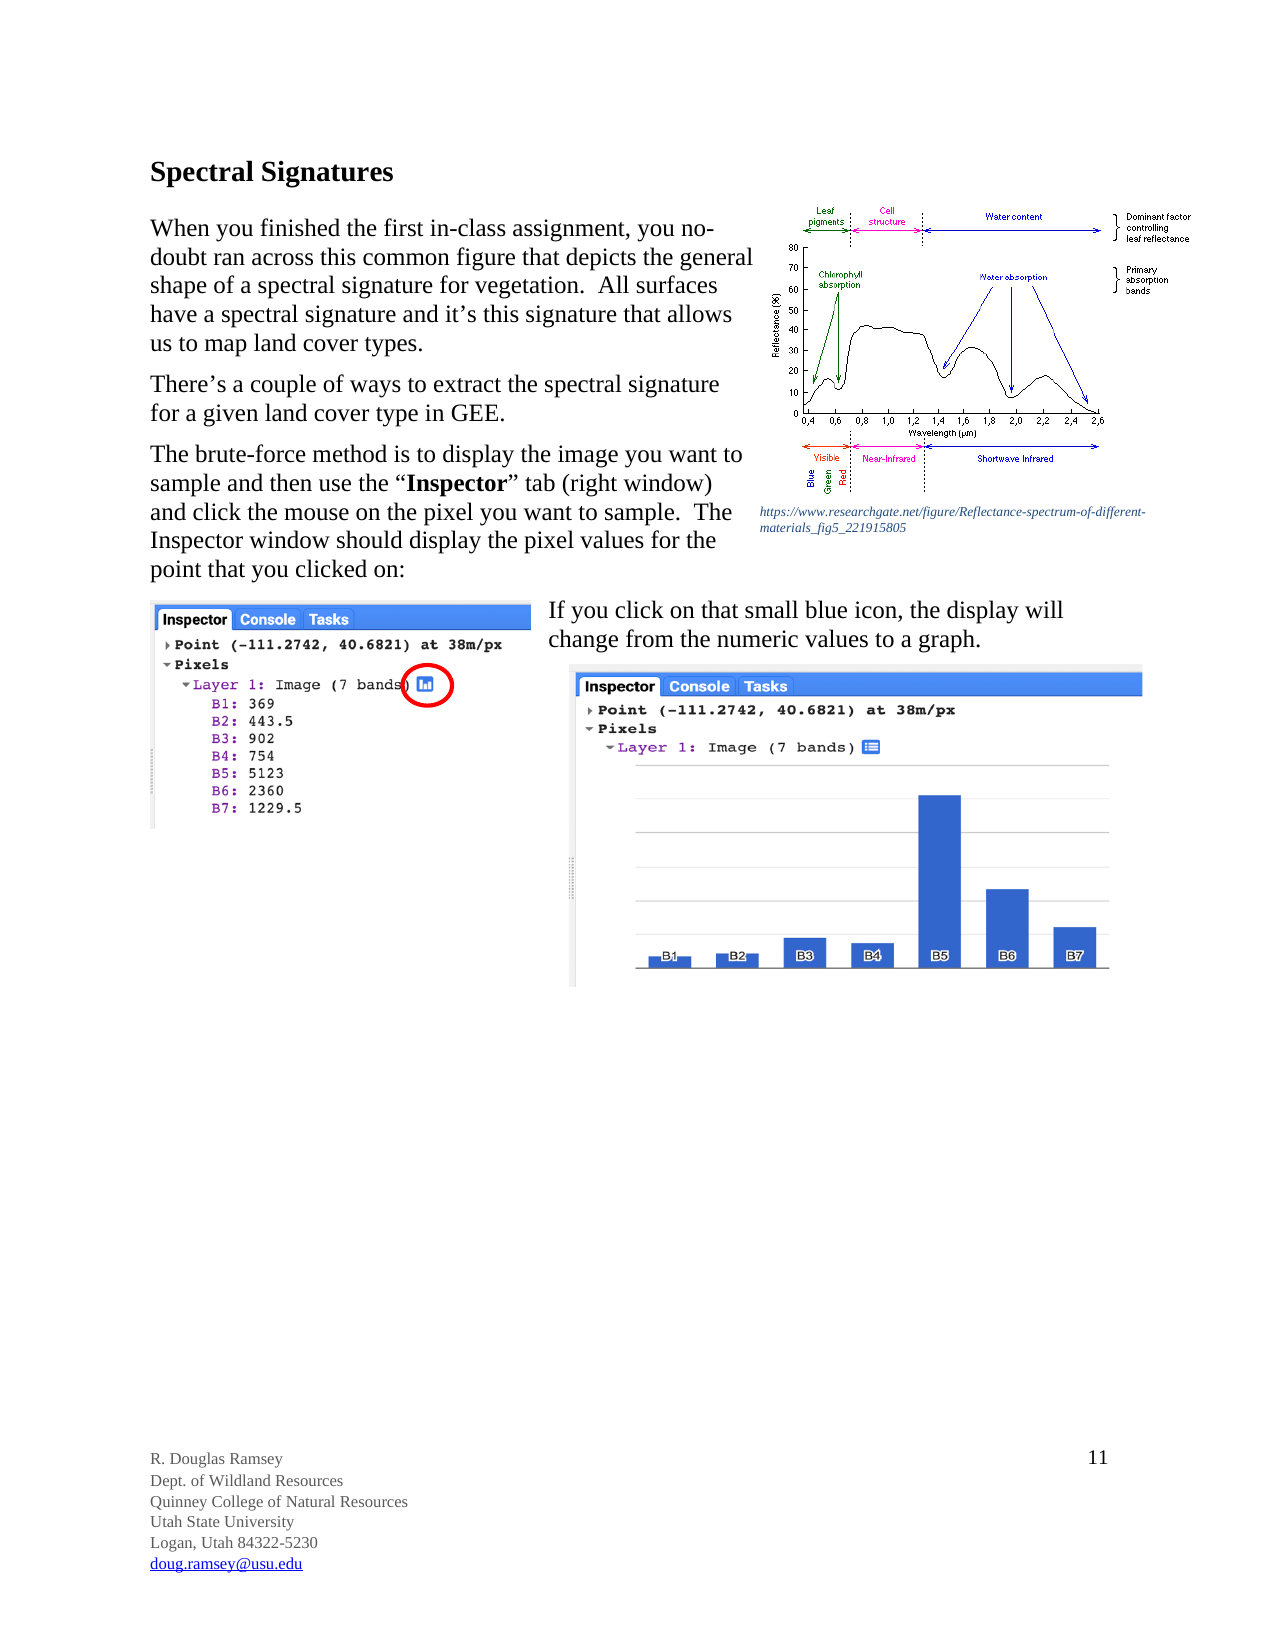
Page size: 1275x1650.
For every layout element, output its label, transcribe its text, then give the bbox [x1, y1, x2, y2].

text The brute-force method is to display the image you want to sample and then use the “Inspector” tab (right window) and click the mouse on the pixel you want to sample. The Inspector window should display the pixel values for the point that you clicked on: [150, 439, 1125, 583]
picture [762, 201, 1199, 507]
text When you finished the first in-class assignment, you no-doubt ran across this common figure that depicts the general shape of a spectral signature for vegetation. All surfaces have a spectral signature and it’s this signature that allows us to map land cover types. [150, 213, 762, 357]
text If you click on that small blue icon, the display will change from the numeric values to a graph. [150, 595, 1125, 653]
picture [150, 600, 531, 829]
text There’s a couple of ways to extract the spectral signature for a given land cover type in GEE. [150, 369, 762, 427]
subtitle Spectral Signatures [150, 154, 1125, 188]
picture [567, 664, 1142, 986]
